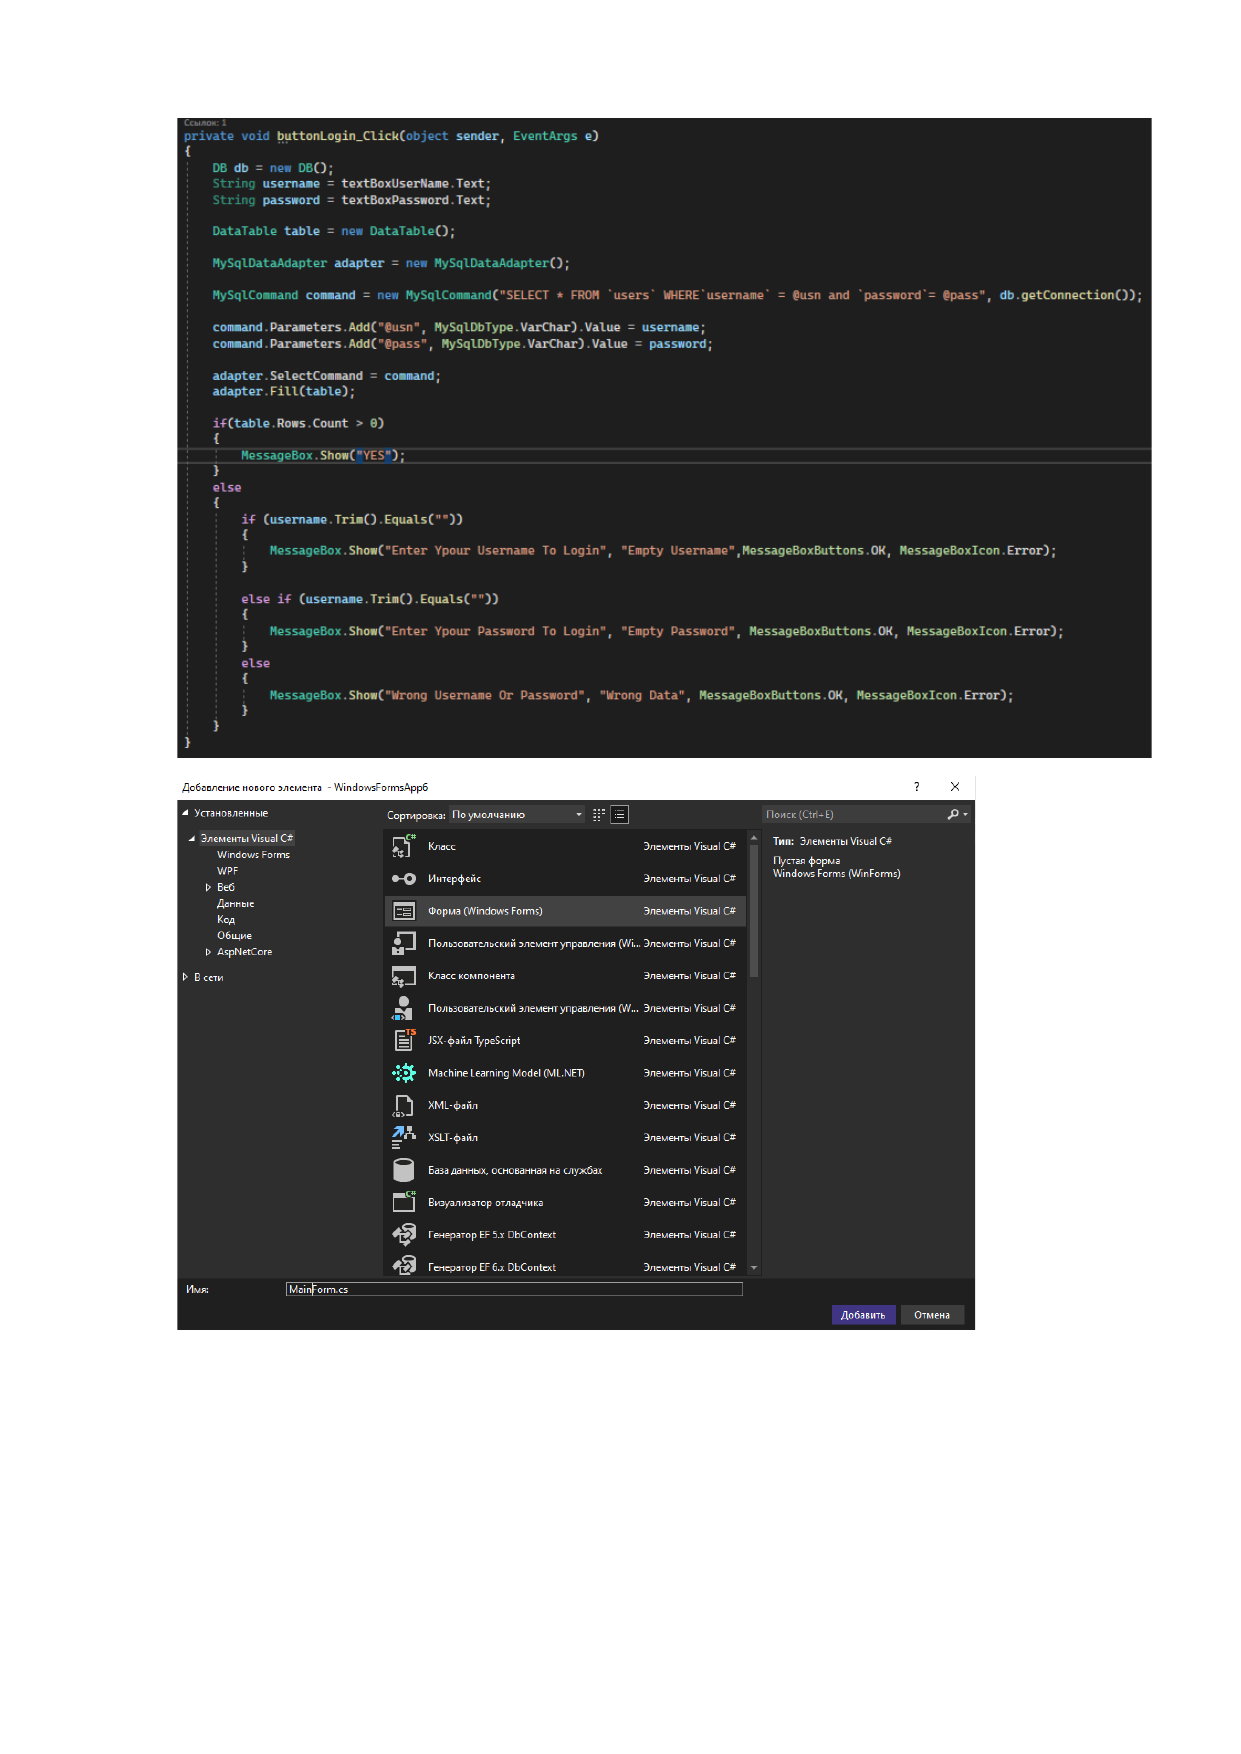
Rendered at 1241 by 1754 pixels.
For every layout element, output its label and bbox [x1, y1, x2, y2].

picture [177, 118, 1152, 758]
picture [177, 776, 976, 1330]
